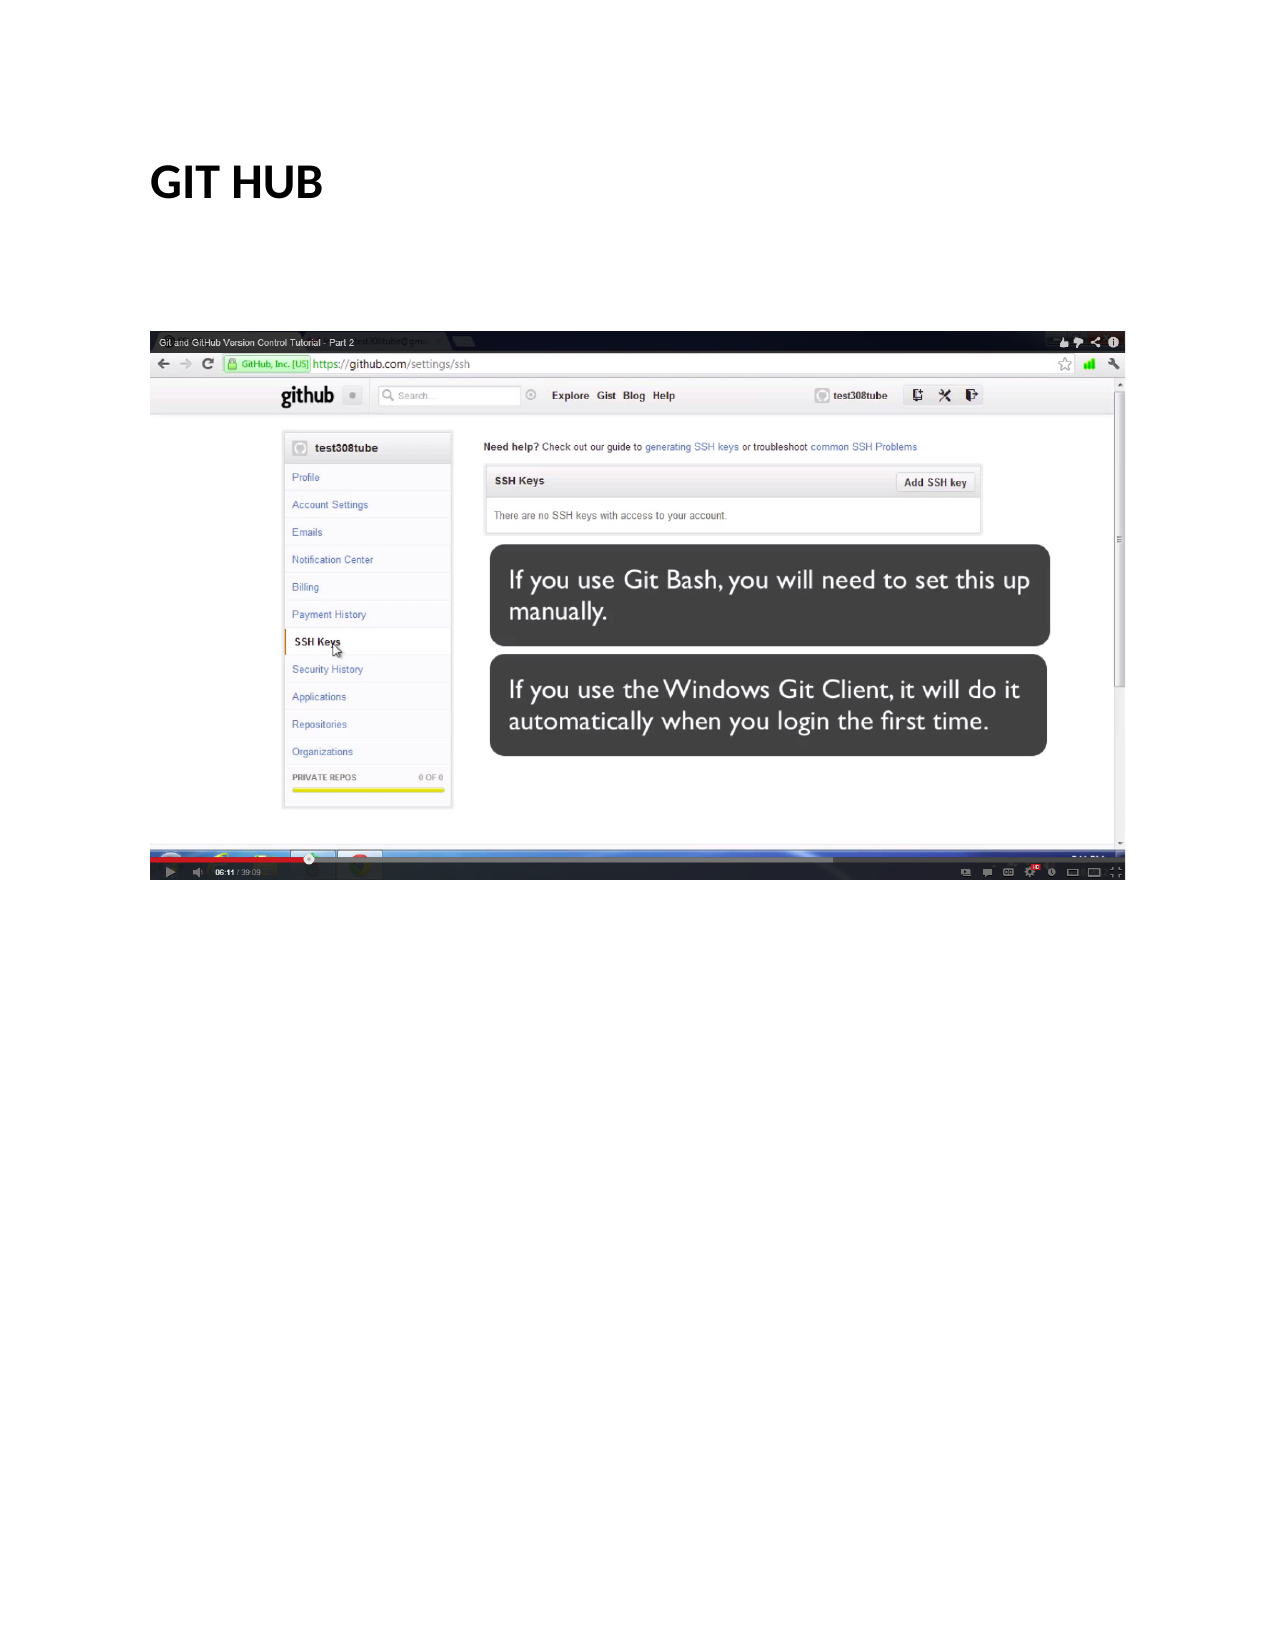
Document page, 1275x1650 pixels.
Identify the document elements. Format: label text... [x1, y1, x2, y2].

picture [150, 331, 1125, 880]
text GIT HUB [150, 150, 1125, 211]
